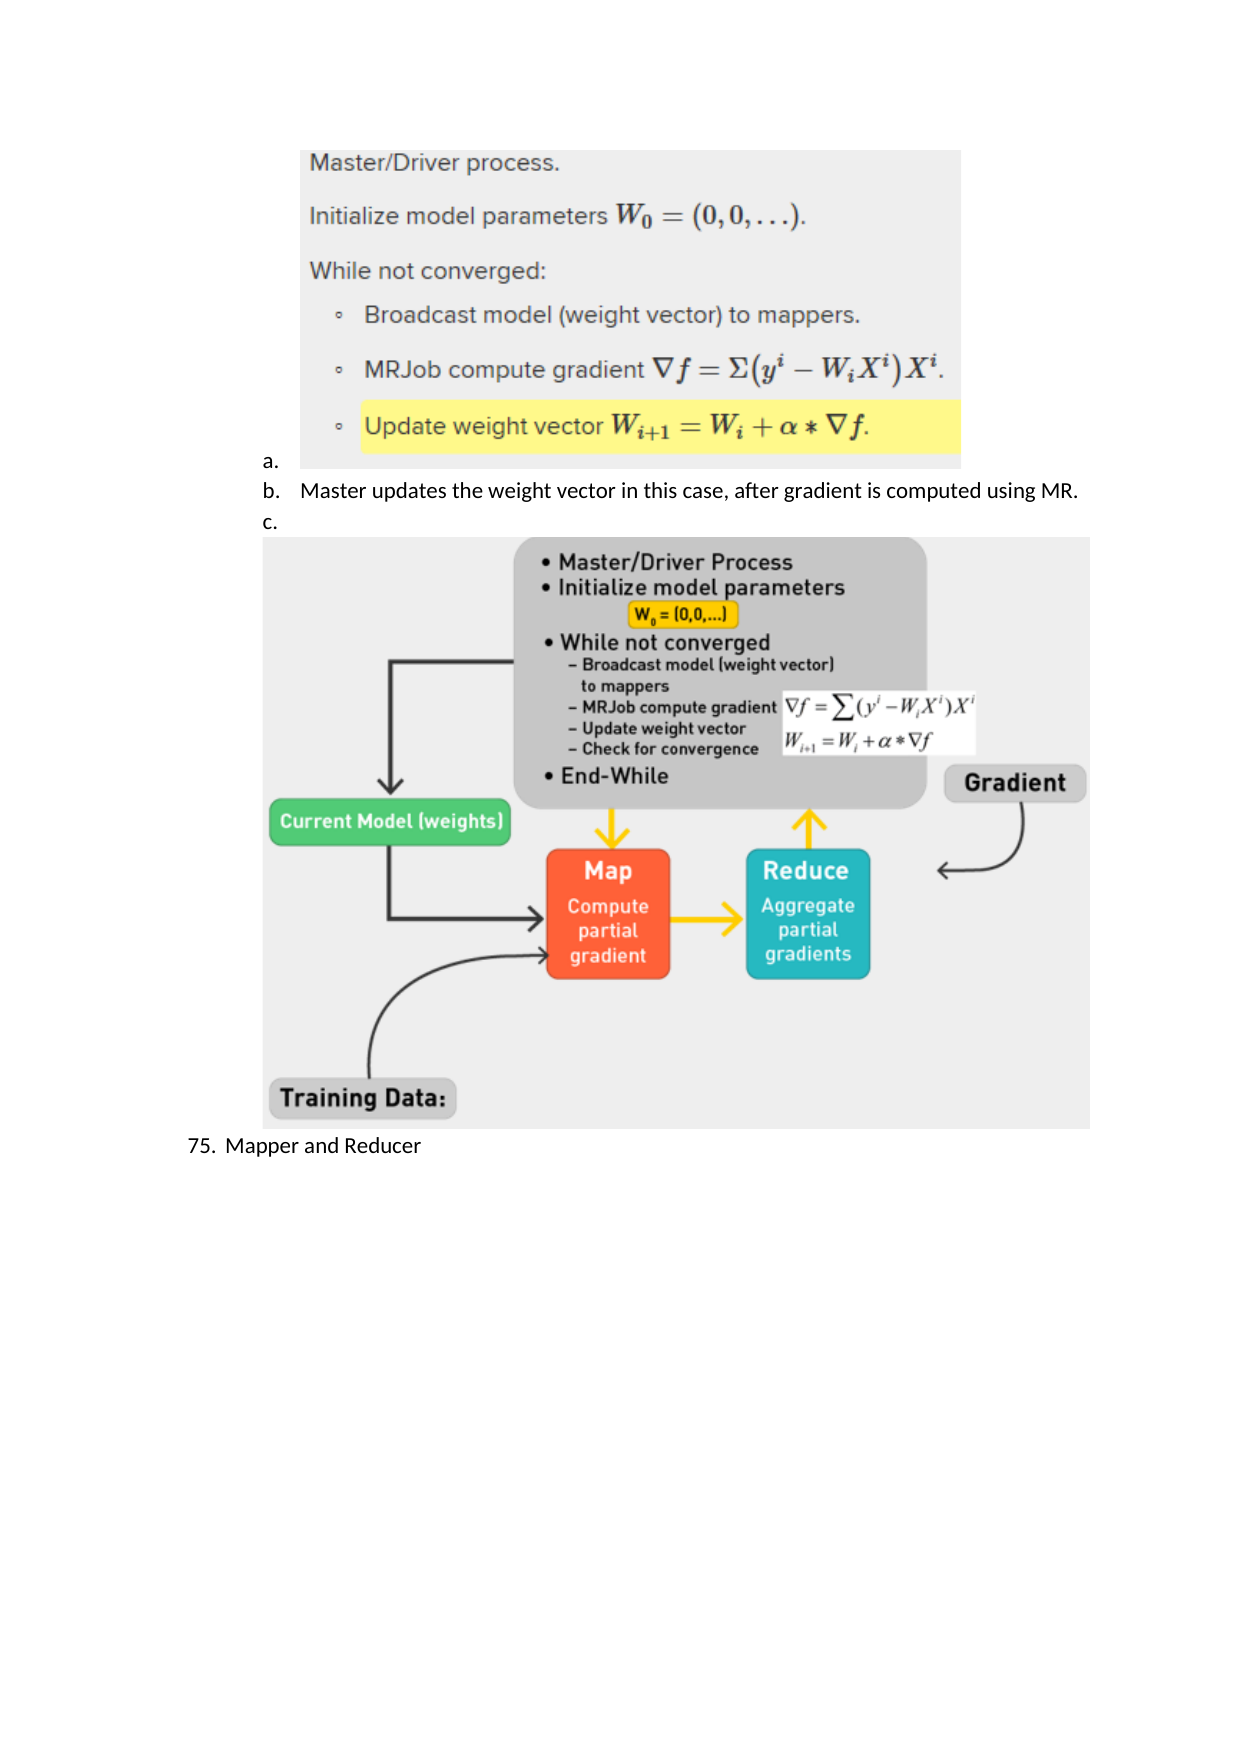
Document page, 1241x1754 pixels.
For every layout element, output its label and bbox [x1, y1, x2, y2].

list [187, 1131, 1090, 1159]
picture [262, 537, 1090, 1129]
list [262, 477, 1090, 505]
picture [300, 150, 962, 469]
